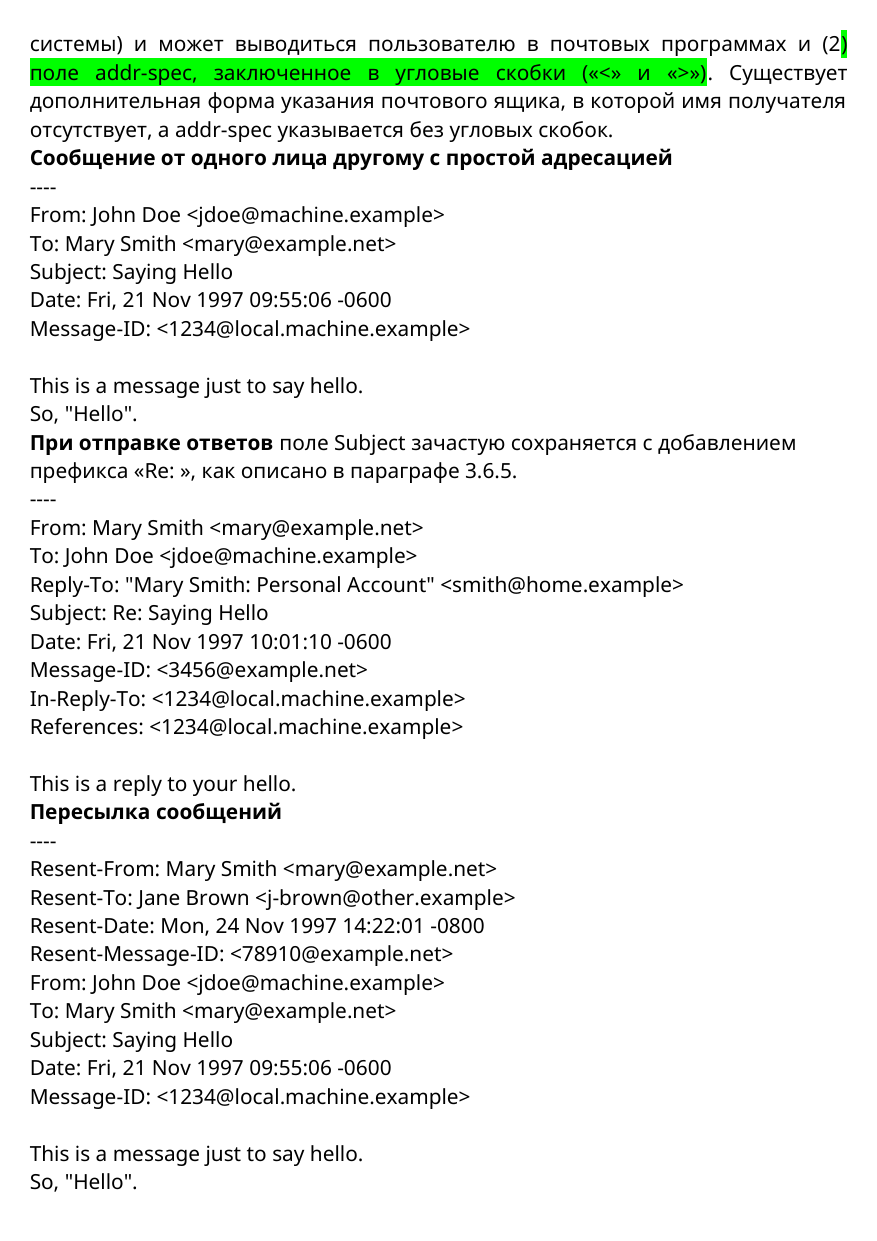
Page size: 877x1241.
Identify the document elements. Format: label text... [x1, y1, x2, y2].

text Reply-To: "Mary Smith: Personal Account" <smith@home.example> [29, 570, 847, 598]
text From: John Doe <jdoe@machine.example> [29, 968, 847, 996]
text This is a message just to say hello. [29, 1139, 847, 1167]
text So, "Hello". [29, 1167, 847, 1196]
text To: John Doe <jdoe@machine.example> [29, 541, 847, 570]
text При отправке ответов поле Subject зачастую сохраняется с добавлением префикса «Re: », как описано в параграфе 3.6.5. [29, 428, 847, 484]
text Resent-Message-ID: <78910@example.net> [29, 939, 847, 968]
text To: Mary Smith <mary@example.net> [29, 996, 847, 1025]
text Сообщение от одного лица другому с простой адресацией [29, 143, 847, 172]
text From: John Doe <jdoe@machine.example> [29, 200, 847, 229]
text Date: Fri, 21 Nov 1997 10:01:10 -0600 [29, 627, 847, 655]
text Resent-From: Mary Smith <mary@example.net> [29, 854, 847, 883]
text This is a reply to your hello. [29, 769, 847, 797]
text Date: Fri, 21 Nov 1997 09:55:06 -0600 [29, 1053, 847, 1082]
text Message-ID: <1234@local.machine.example> [29, 1082, 847, 1110]
text ---- [29, 826, 847, 854]
text So, "Hello". [29, 399, 847, 428]
text Resent-To: Jane Brown <j-brown@other.example> [29, 883, 847, 911]
text From: Mary Smith <mary@example.net> [29, 513, 847, 541]
text Subject: Re: Saying Hello [29, 598, 847, 627]
text Resent-Date: Mon, 24 Nov 1997 14:22:01 -0800 [29, 911, 847, 939]
text ---- [29, 484, 847, 513]
text References: <1234@local.machine.example> [29, 712, 847, 741]
text ---- [29, 172, 847, 200]
text This is a message just to say hello. [29, 371, 847, 399]
text In-Reply-To: <1234@local.machine.example> [29, 684, 847, 712]
text To: Mary Smith <mary@example.net> [29, 229, 847, 257]
text Subject: Saying Hello [29, 1025, 847, 1053]
text Message-ID: <1234@local.machine.example> [29, 314, 847, 342]
text Subject: Saying Hello [29, 257, 847, 286]
text Message-ID: <3456@example.net> [29, 655, 847, 684]
text Date: Fri, 21 Nov 1997 09:55:06 -0600 [29, 286, 847, 314]
text Пересылка сообщений [29, 797, 847, 826]
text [29, 29, 847, 143]
